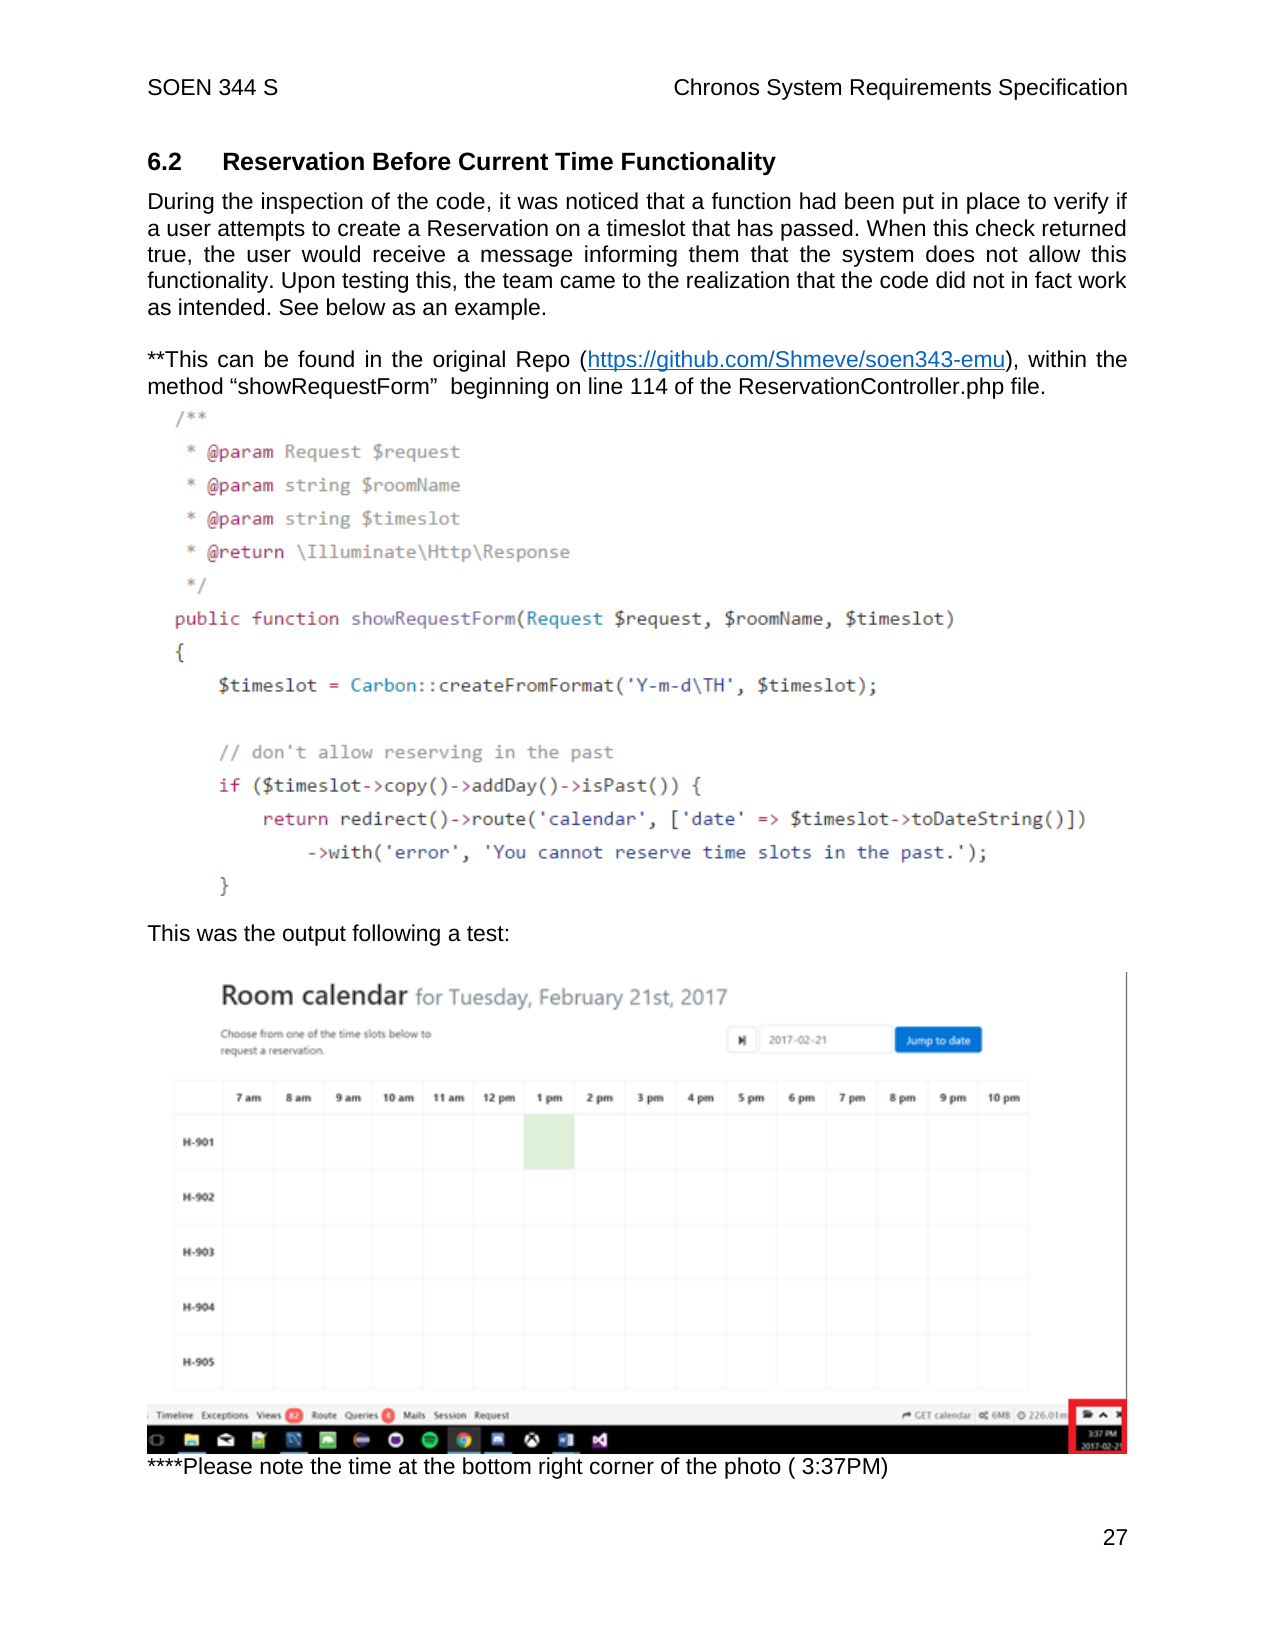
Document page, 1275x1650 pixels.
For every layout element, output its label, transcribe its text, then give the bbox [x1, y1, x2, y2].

text During the inspection of the code, it was noticed that a function had been put in place to verify if a user attempts to create a Reservation on a timeslot that has passed. When this check returned true, the user would receive a message informing them that the system does not allow this functionality. Upon testing this, the team came to the realization that the code did not in fact work as intended. See below as an example. [147, 188, 1128, 320]
text This was the output following a test: [147, 920, 1128, 946]
picture [147, 399, 1128, 920]
picture [147, 972, 1128, 1454]
text ****Please note the time at the bottom right corner of the photo ( 3:37PM) [147, 1454, 1128, 1480]
text **This can be found in the original Repo (https://github.com/Shmeve/soen343-emu), within the method “showRequestForm” beginning on line 114 of the ReservationController.php file. [147, 346, 1128, 399]
subtitle Reservation Before Current Time Functionality [147, 147, 1128, 176]
